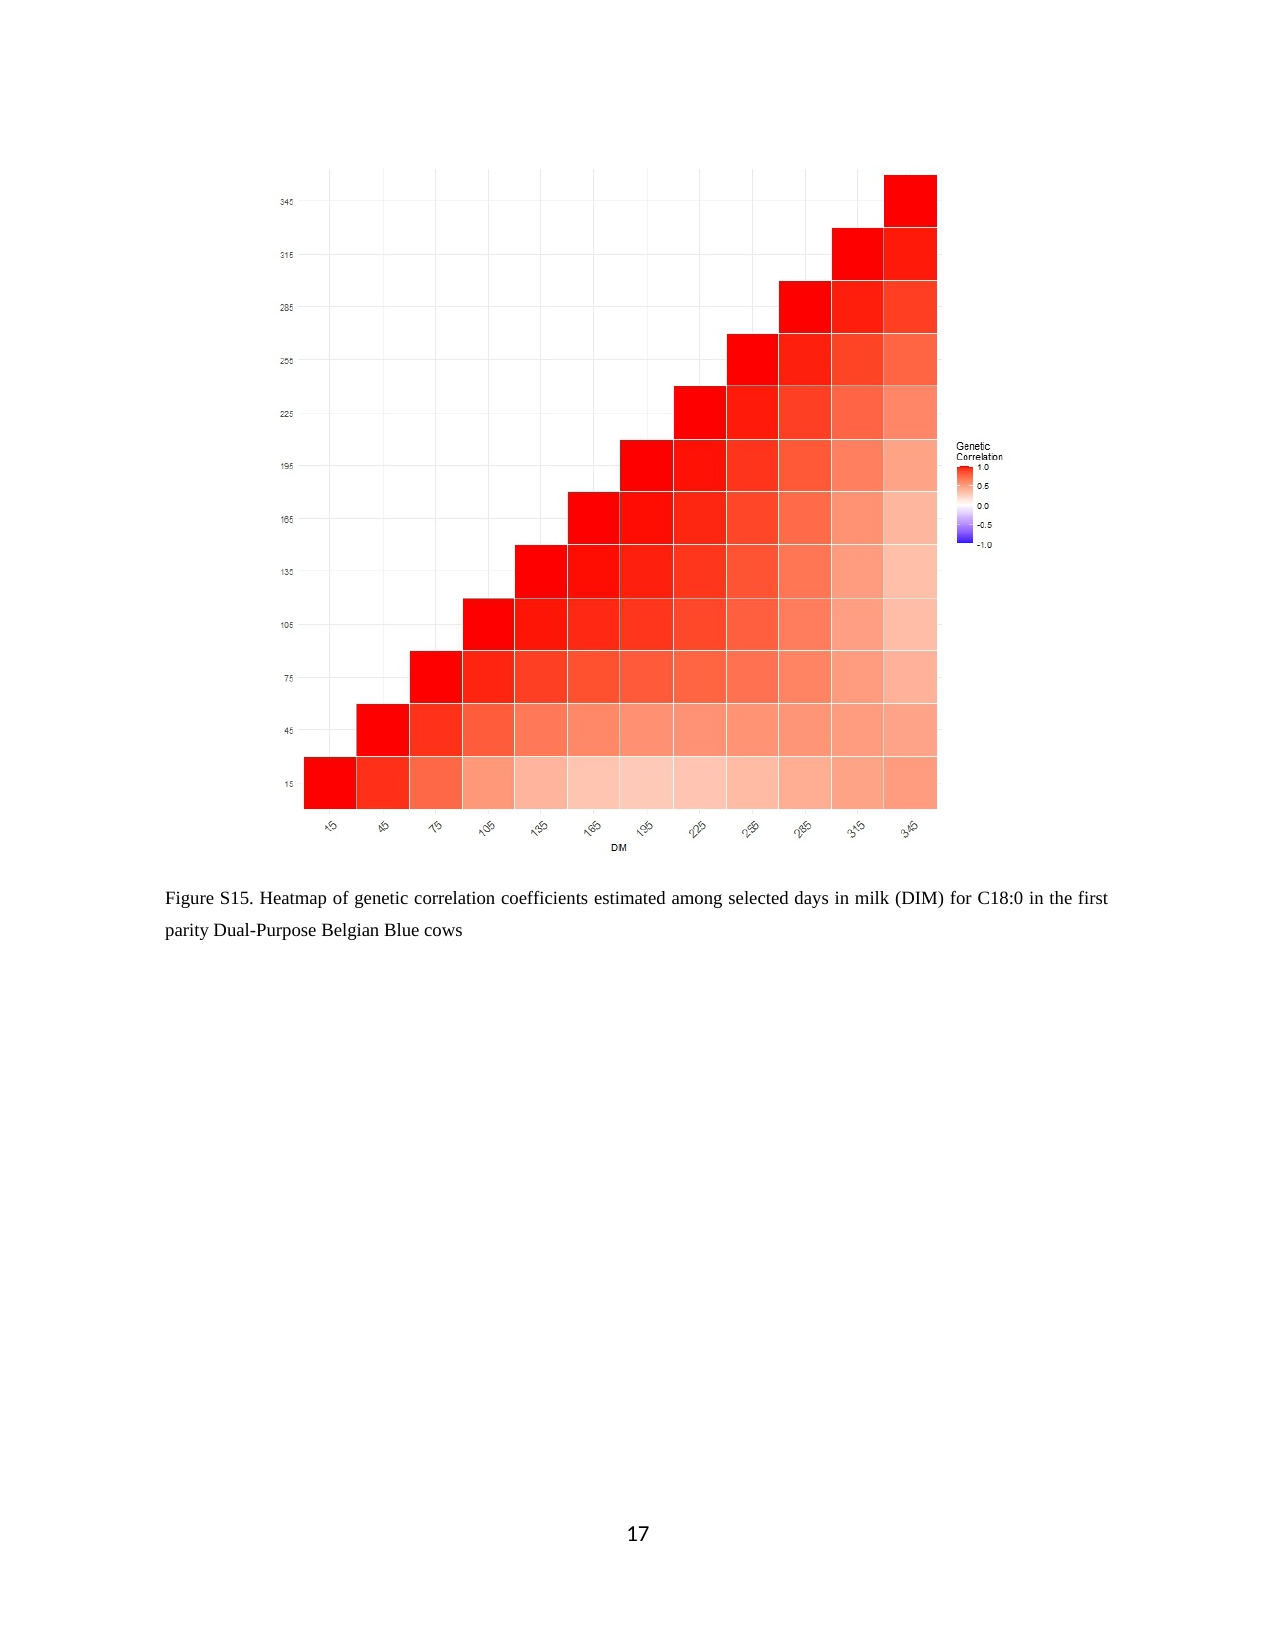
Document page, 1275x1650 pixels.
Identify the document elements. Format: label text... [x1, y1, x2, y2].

text Figure S15. Heatmap of genetic correlation coefficients estimated among selected days in milk (DIM) for C18:0 in the first parity Dual-Purpose Belgian Blue cows [165, 887, 1110, 941]
picture [165, 165, 1111, 857]
